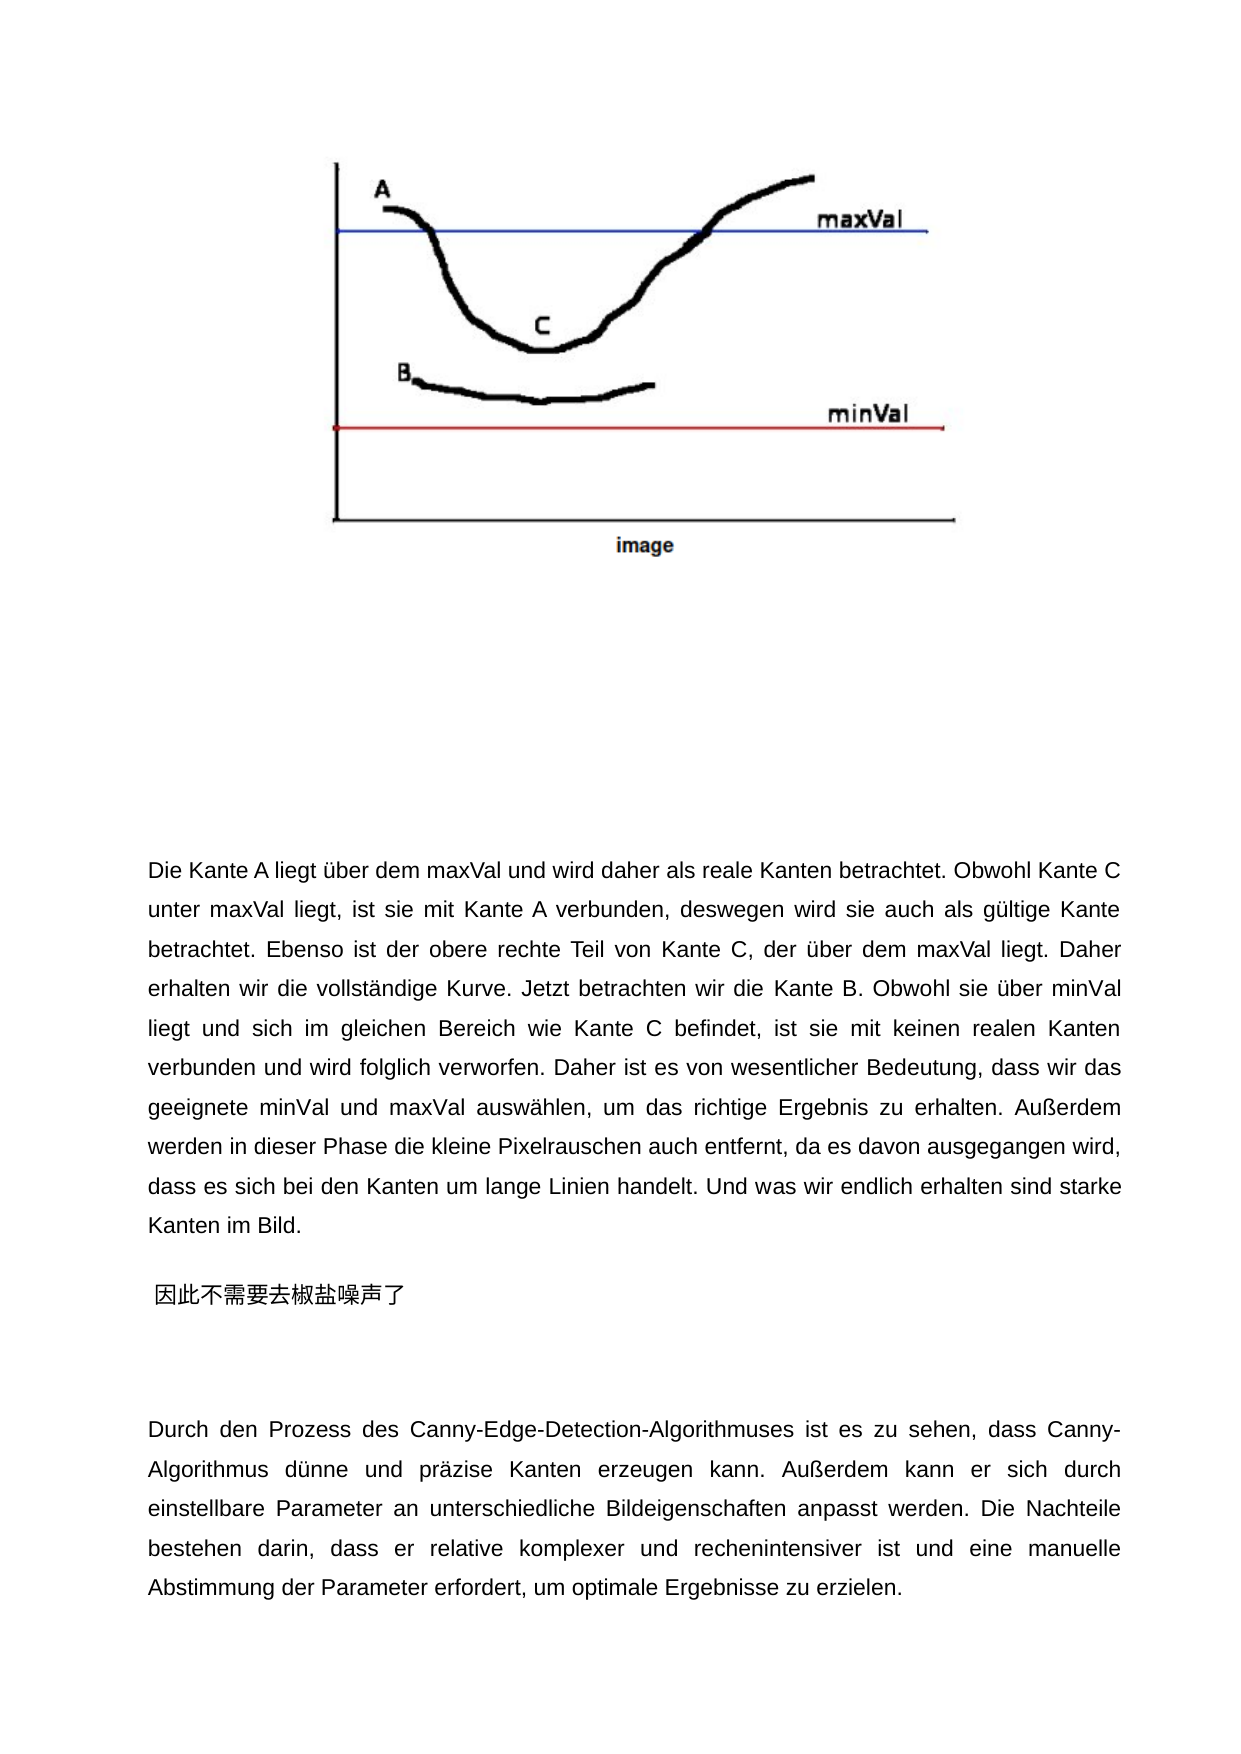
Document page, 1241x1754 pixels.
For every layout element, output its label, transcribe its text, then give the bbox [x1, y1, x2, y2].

picture [303, 147, 967, 557]
text Durch den Prozess des Canny-Edge-Detection-Algorithmuses ist es zu sehen, dass Canny-Algorithmus dünne und präzise Kanten erzeugen kann. Außerdem kann er sich durch einstellbare Parameter an unterschiedliche Bildeigenschaften anpasst werden. Die Nachteile bestehen darin, dass er relative komplexer und rechenintensiver ist und eine manuelle Abstimmung der Parameter erfordert, um optimale Ergebnisse zu erzielen. [148, 1416, 1122, 1600]
text Die Kante A liegt über dem maxVal und wird daher als reale Kanten betrachtet. Obwohl Kante C unter maxVal liegt, ist sie mit Kante A verbunden, deswegen wird sie auch als gültige Kante betrachtet. Ebenso ist der obere rechte Teil von Kante C, der über dem maxVal liegt. Daher erhalten wir die vollständige Kurve. Jetzt betrachten wir die Kante B. Obwohl sie über minVal liegt und sich im gleichen Bereich wie Kante C befindet, ist sie mit keinen realen Kanten verbunden und wird folglich verworfen. Daher ist es von wesentlicher Bedeutung, dass wir das geeignete minVal und maxVal auswählen, um das richtige Ergebnis zu erhalten. Außerdem werden in dieser Phase die kleine Pixelrauschen auch entfernt, da es davon ausgegangen wird, dass es sich bei den Kanten um lange Linien handelt. Und was wir endlich erhalten sind starke Kanten im Bild. [148, 857, 1122, 1239]
text 因此不需要去椒盐噪声了 [148, 1277, 1122, 1310]
